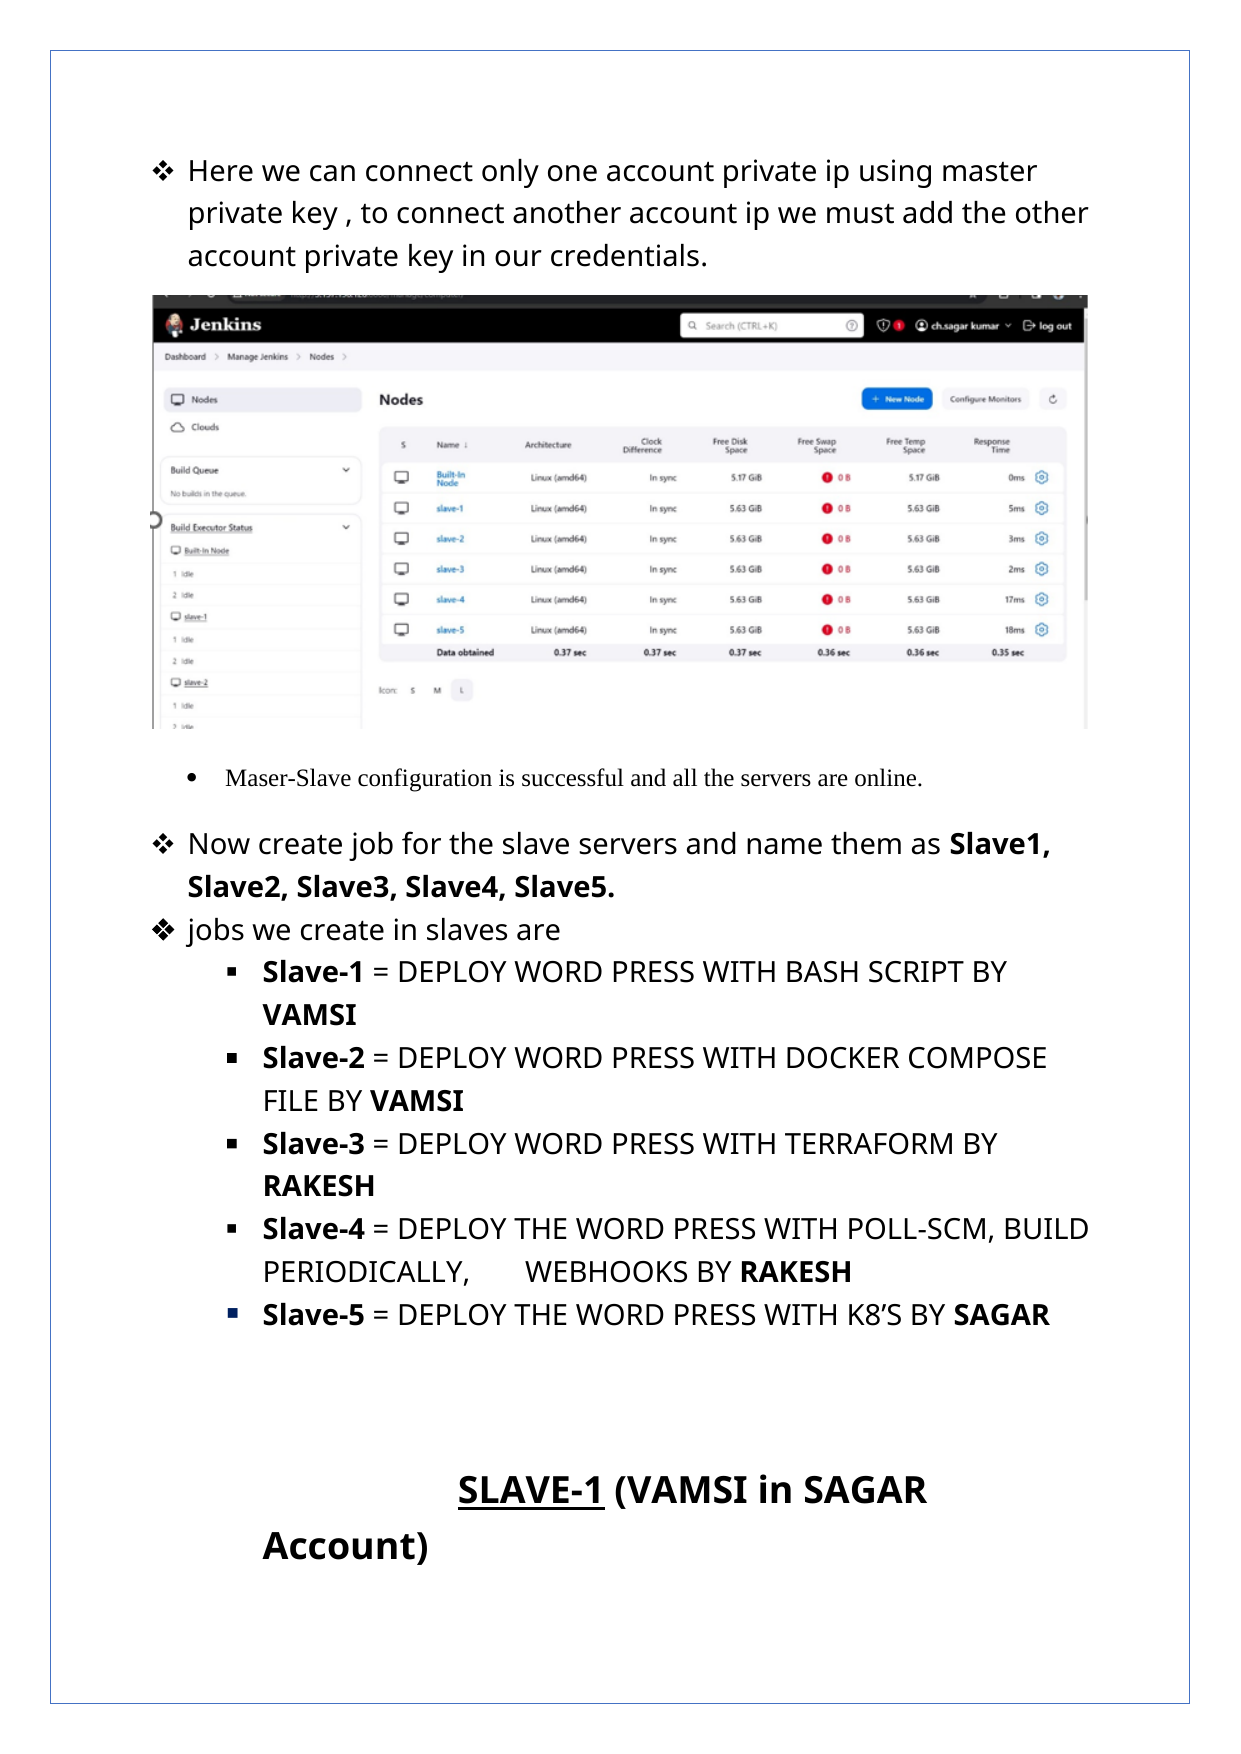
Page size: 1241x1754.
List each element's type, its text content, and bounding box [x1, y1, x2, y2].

list SLAVE-1 (VAMSI in SAGAR Account) [262, 1464, 1090, 1570]
list Slave-2 = deploy word press with Docker Compose file BY VAMSI [225, 1037, 1090, 1120]
list jobs we create in slaves are [150, 909, 1090, 948]
list Slave-4 = deploy the word press with poll-scm, build periodically, webhooks BY RAKESH [225, 1208, 1090, 1291]
list Slave-5 = deploy the word press with k8’s BY SAGAR [225, 1294, 1090, 1334]
list Here we can connect only one account private ip using master private key , to connect another account ip we must add the other account private key in our credentials. [150, 150, 1090, 275]
list Maser-Slave configuration is successful and all the servers are online. [187, 763, 1090, 792]
list Slave-3 = deploy word press with Terraform BY RAKESH [225, 1123, 1090, 1205]
picture [150, 295, 1088, 729]
list Slave-1 = deploy word press with bash script by VAMSI [225, 952, 1090, 1034]
list Now create job for the slave servers and name them as Slave1, Slave2, Slave3, Slave4, Slave5. [150, 823, 1090, 906]
